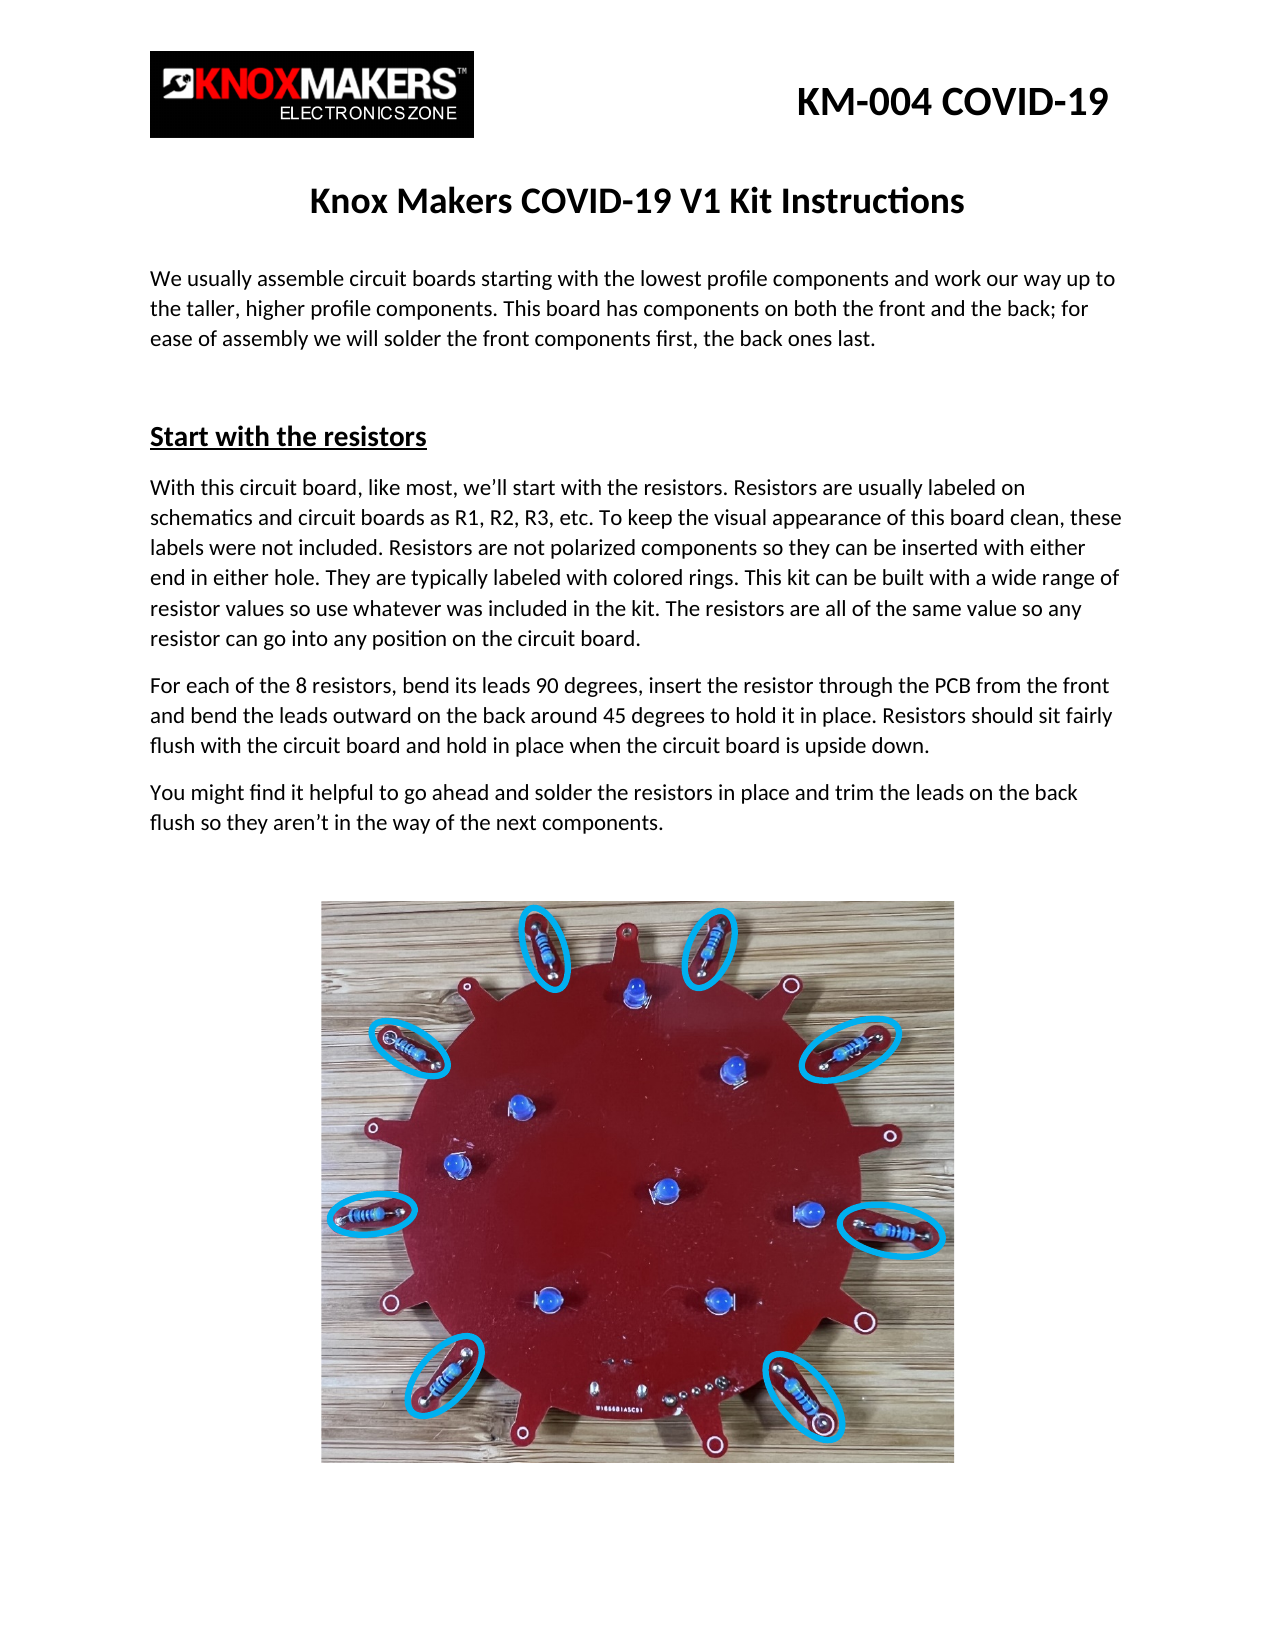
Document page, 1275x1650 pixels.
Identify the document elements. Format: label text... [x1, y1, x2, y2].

text We usually assemble circuit boards starting with the lowest profile components and work our way up to the taller, higher profile components. This board has components on both the front and the back; for ease of assembly we will solder the front components first, the back ones last. [150, 264, 1125, 352]
text Knox Makers COVID-19 V1 Kit Instructions [150, 177, 1125, 222]
text Start with the resistors [150, 418, 1125, 453]
text You might find it helpful to go ahead and solder the resistors in place and trim the leads on the back flush so they aren’t in the way of the next components. [150, 778, 1125, 836]
text With this circuit board, like most, we’ll start with the resistors. Resistors are usually labeled on schematics and circuit boards as R1, R2, R3, etc. To keep the visual appearance of this board clean, these labels were not included. Resistors are not polarized components so they can be inserted with either end in either hole. They are typically labeled with colored rings. This kit can be built with a wide range of resistor values so use whatever was included in the kit. The resistors are all of the same value so any resistor can go into any position on the circuit board. [150, 473, 1125, 652]
picture [150, 51, 474, 138]
text For each of the 8 resistors, bend its leads 90 degrees, insert the resistor through the PCB from the front and bend the leads outward on the back around 45 degrees to hold it in place. Resistors should sit fairly flush with the circuit board and hold in place when the circuit board is upside down. [150, 671, 1125, 759]
picture [321, 901, 955, 1463]
